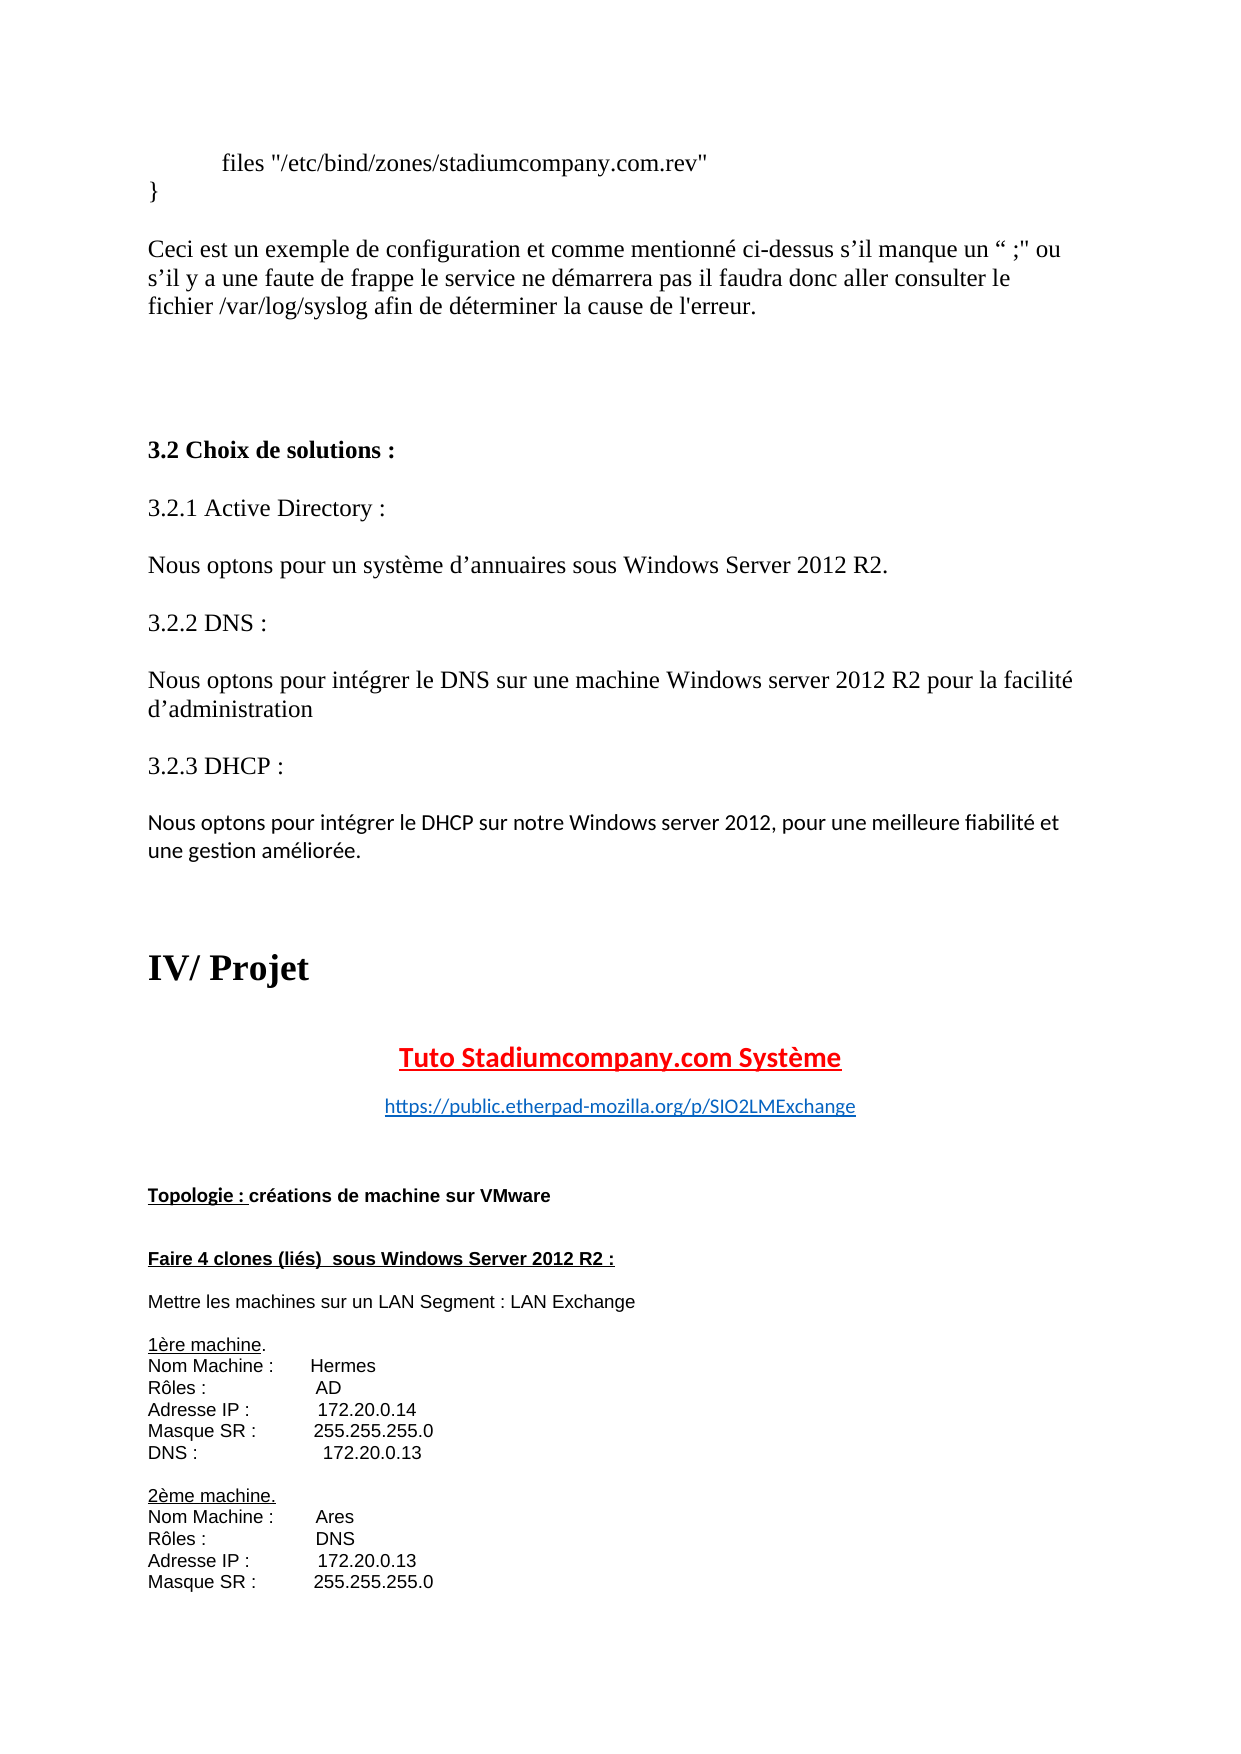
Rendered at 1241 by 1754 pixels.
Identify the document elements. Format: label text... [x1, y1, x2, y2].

text Faire 4 clones (liés) sous Windows Server 2012 R2 : [148, 1247, 1093, 1269]
text Nous optons pour intégrer le DNS sur une machine Windows server 2012 R2 pour la facilité d’administration [148, 665, 1093, 723]
text 3.2 Choix de solutions : [148, 435, 1093, 464]
text files "/etc/bind/zones/stadiumcompany.com.rev" [148, 148, 1093, 176]
text Nom Machine : Hermes [148, 1355, 1093, 1377]
text Mettre les machines sur un LAN Segment : LAN Exchange [148, 1291, 1093, 1312]
text Masque SR : 255.255.255.0 [148, 1571, 1093, 1592]
text Topologie : créations de machine sur VMware [148, 1182, 1093, 1207]
text Adresse IP : 172.20.0.13 [148, 1549, 1093, 1571]
text 3.2.3 DHCP : [148, 751, 1093, 780]
subtitle IV/ Projet [148, 945, 1093, 988]
text Tuto Stadiumcompany.com Système [148, 1039, 1093, 1074]
text 3.2.1 Active Directory : [148, 493, 1093, 521]
text Nous optons pour un système d’annuaires sous Windows Server 2012 R2. [148, 550, 1093, 579]
text https://public.etherpad-mozilla.org/p/SIO2LMExchange [148, 1094, 1093, 1119]
text Nom Machine : Ares [148, 1506, 1093, 1528]
text Adresse IP : 172.20.0.14 [148, 1398, 1093, 1420]
text Rôles : DNS [148, 1528, 1093, 1549]
text 1ère machine. [148, 1334, 1093, 1355]
text 3.2.2 DNS : [148, 608, 1093, 636]
text 2ème machine. [148, 1485, 1093, 1506]
text Masque SR : 255.255.255.0 [148, 1420, 1093, 1442]
text DNS : 172.20.0.13 [148, 1442, 1093, 1463]
text Ceci est un exemple de configuration et comme mentionné ci-dessus s’il manque un “ ;" ou s’il y a une faute de frappe le service ne démarrera pas il faudra donc aller consulter le fichier /var/log/syslog afin de déterminer la cause de l'erreur. [148, 234, 1093, 320]
text } [148, 176, 1093, 205]
text Nous optons pour intégrer le DHCP sur notre Windows server 2012, pour une meilleure fiabilité et une gestion améliorée. [148, 808, 1093, 864]
text Rôles : AD [148, 1377, 1093, 1398]
